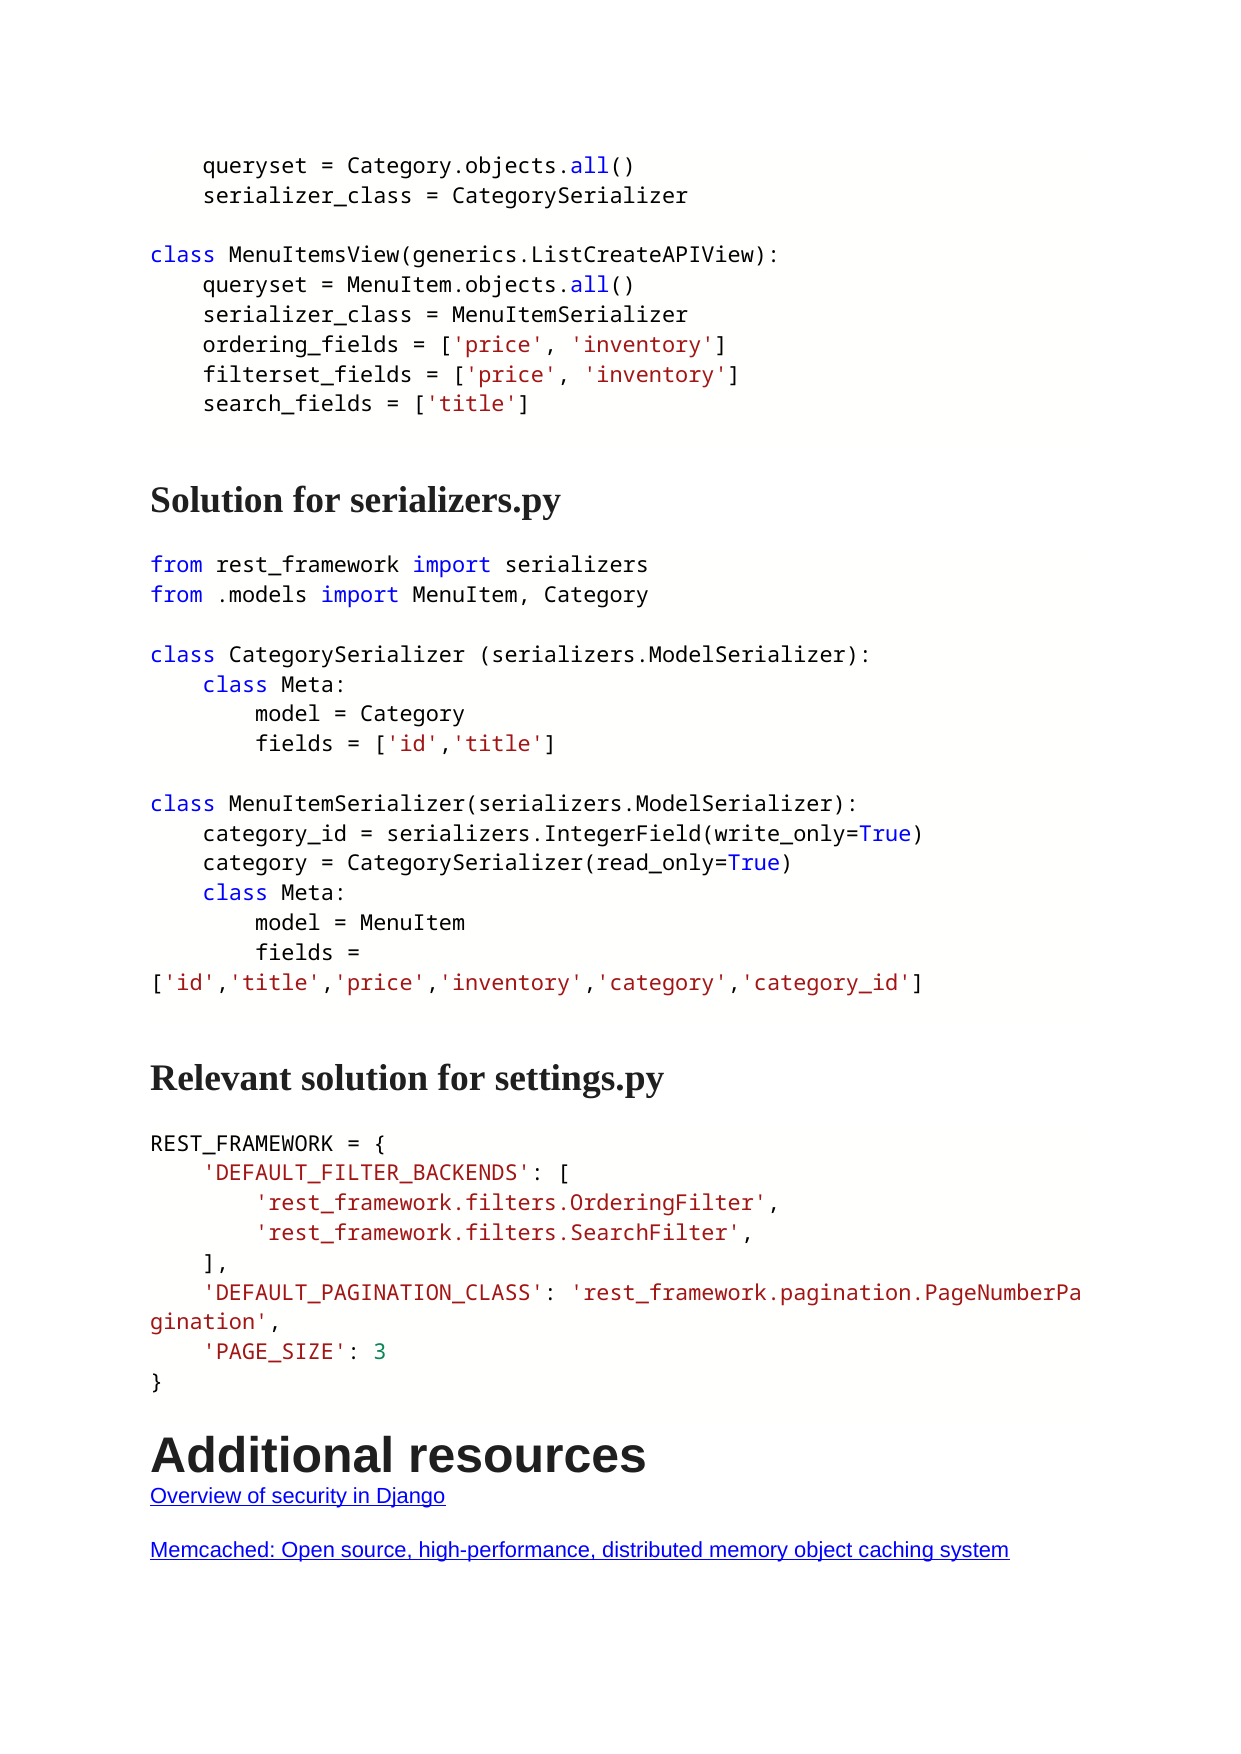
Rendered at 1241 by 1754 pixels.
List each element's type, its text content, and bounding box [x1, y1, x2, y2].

text Memcached: Open source, high-performance, distributed memory object caching system [150, 1537, 1090, 1562]
text } [150, 1366, 1090, 1396]
text 'PAGE_SIZE': 3 [150, 1336, 1090, 1366]
text 'DEFAULT_FILTER_BACKENDS': [ [150, 1157, 1090, 1187]
text class CategorySerializer (serializers.ModelSerializer): [150, 639, 1090, 668]
text category = CategorySerializer(read_only=True) [150, 847, 1090, 877]
subtitle Additional resources [150, 1425, 1090, 1483]
text fields = ['id','title'] [150, 728, 1090, 758]
text fields = ['id','title','price','inventory','category','category_id'] [150, 937, 1090, 996]
text queryset = Category.objects.all() [150, 150, 1090, 180]
text 'DEFAULT_PAGINATION_CLASS': 'rest_framework.pagination.PageNumberPagination', [150, 1276, 1090, 1336]
text ordering_fields = ['price', 'inventory'] [150, 329, 1090, 358]
text ], [150, 1247, 1090, 1276]
text model = MenuItem [150, 907, 1090, 937]
text from rest_framework import serializers [150, 549, 1090, 579]
text category_id = serializers.IntegerField(write_only=True) [150, 817, 1090, 847]
subtitle Solution for serializers.py [150, 477, 1090, 520]
text REST_FRAMEWORK = { [150, 1127, 1090, 1157]
subtitle Relevant solution for settings.py [150, 1055, 1090, 1098]
text class Meta: [150, 877, 1090, 907]
text serializer_class = CategorySerializer [150, 180, 1090, 209]
text model = Category [150, 698, 1090, 728]
text queryset = MenuItem.objects.all() [150, 269, 1090, 299]
text class MenuItemSerializer(serializers.ModelSerializer): [150, 788, 1090, 817]
text 'rest_framework.filters.SearchFilter', [150, 1217, 1090, 1247]
text serializer_class = MenuItemSerializer [150, 299, 1090, 329]
text Overview of security in Django [150, 1483, 1090, 1508]
text class MenuItemsView(generics.ListCreateAPIView): [150, 239, 1090, 269]
text filterset_fields = ['price', 'inventory'] [150, 358, 1090, 388]
text 'rest_framework.filters.OrderingFilter', [150, 1187, 1090, 1217]
text from .models import MenuItem, Category [150, 579, 1090, 609]
text search_fields = ['title'] [150, 388, 1090, 418]
text class Meta: [150, 668, 1090, 698]
